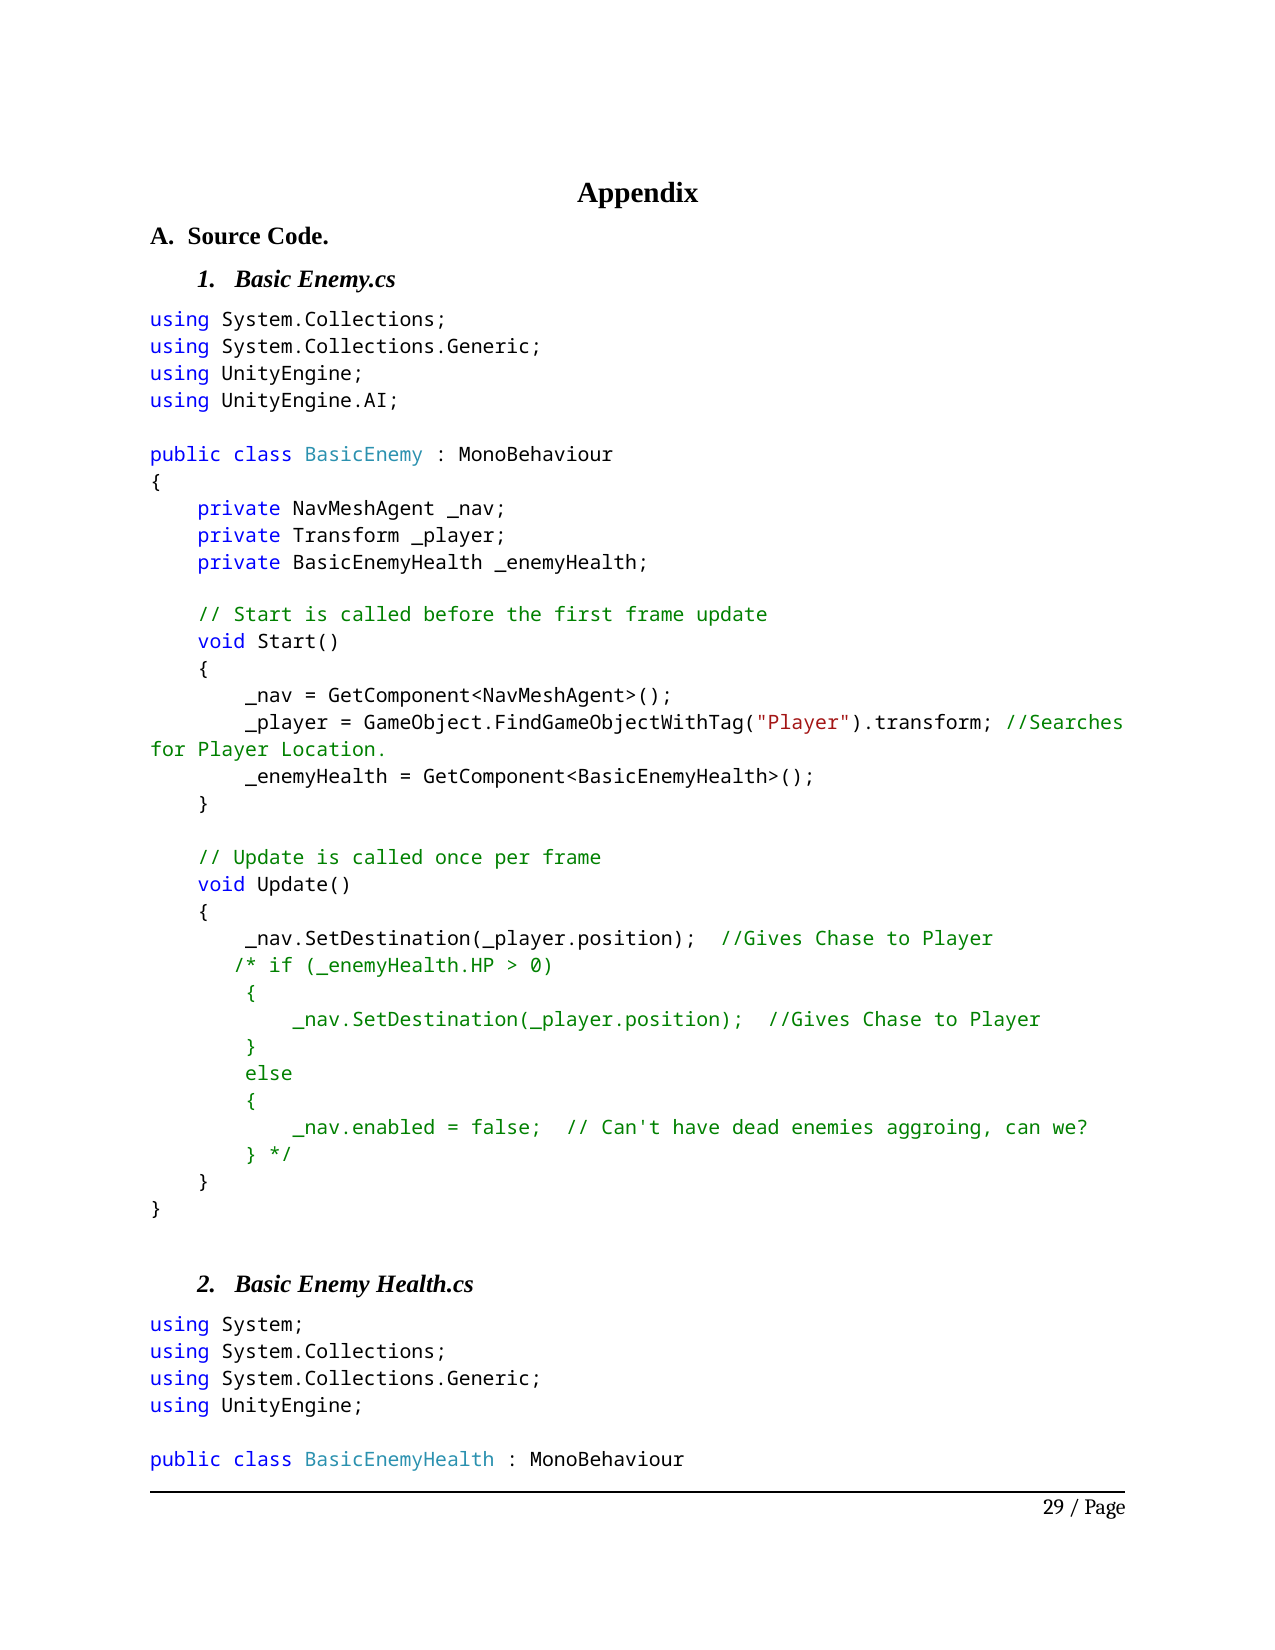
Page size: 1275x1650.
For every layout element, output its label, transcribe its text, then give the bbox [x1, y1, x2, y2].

text using UnityEngine.AI; [150, 386, 1125, 413]
text // Update is called once per frame [150, 843, 1125, 870]
text _player = GameObject.FindGameObjectWithTag("Player").transform; //Searches for Player Location. [150, 708, 1125, 762]
text public class BasicEnemyHealth : MonoBehaviour [150, 1446, 1125, 1472]
text using System.Collections.Generic; [150, 332, 1125, 359]
text void Start() [150, 627, 1125, 654]
text _enemyHealth = GetComponent<BasicEnemyHealth>(); [150, 762, 1125, 789]
text private Transform _player; [150, 521, 1125, 548]
text private BasicEnemyHealth _enemyHealth; [150, 548, 1125, 575]
text _nav.SetDestination(_player.position); //Gives Chase to Player [150, 924, 1125, 951]
text } [150, 1194, 1125, 1221]
text void Update() [150, 870, 1125, 897]
text // Start is called before the first frame update [150, 600, 1125, 627]
text { [150, 978, 1125, 1005]
text } [150, 1167, 1125, 1194]
text _nav = GetComponent<NavMeshAgent>(); [150, 681, 1125, 708]
text { [150, 1086, 1125, 1113]
text private NavMeshAgent _nav; [150, 494, 1125, 521]
text _nav.SetDestination(_player.position); //Gives Chase to Player [150, 1005, 1125, 1032]
text Appendix [150, 175, 1125, 208]
text /* if (_enemyHealth.HP > 0) [150, 951, 1125, 978]
text using System; [150, 1311, 1125, 1338]
list Basic Enemy.cs [197, 264, 1125, 293]
text using UnityEngine; [150, 359, 1125, 386]
text } */ [150, 1140, 1125, 1167]
text using UnityEngine; [150, 1392, 1125, 1418]
text using System.Collections; [150, 1338, 1125, 1364]
text } [150, 1032, 1125, 1059]
text public class BasicEnemy : MonoBehaviour [150, 440, 1125, 467]
text _nav.enabled = false; // Can't have dead enemies aggroing, can we? [150, 1113, 1125, 1140]
text using System.Collections.Generic; [150, 1364, 1125, 1392]
text } [150, 789, 1125, 816]
text { [150, 654, 1125, 681]
text else [150, 1059, 1125, 1086]
text { [150, 467, 1125, 494]
text { [150, 897, 1125, 924]
text Basic Enemy Health.cs [197, 1269, 1125, 1298]
text Source Code. [150, 221, 1125, 250]
text using System.Collections; [150, 305, 1125, 332]
